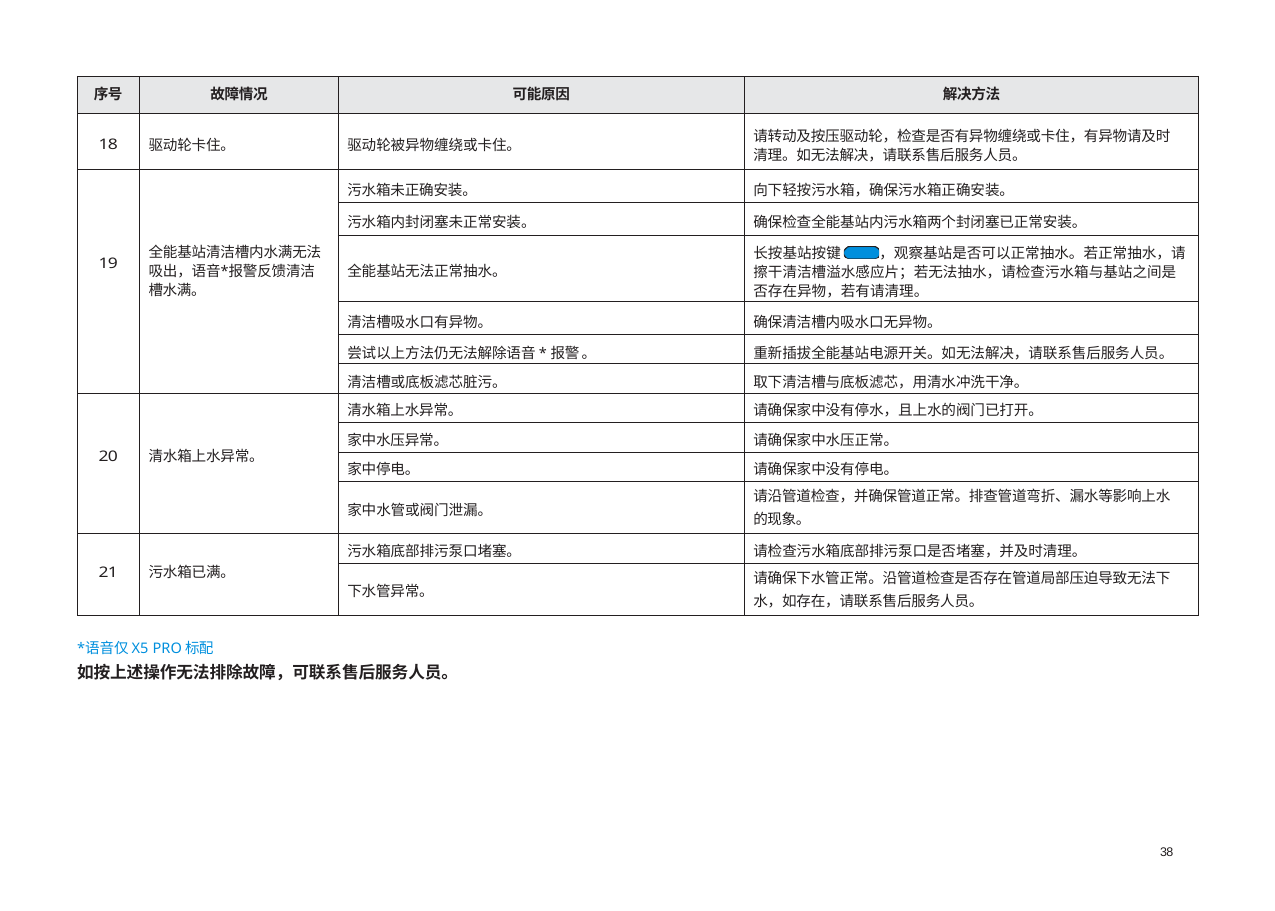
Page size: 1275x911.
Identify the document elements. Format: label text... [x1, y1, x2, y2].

table_cell 请检查污水箱底部排污泵口是否堵塞，并及时清理。 [745, 534, 1198, 562]
table_cell 全能基站无法正常抽水。 [339, 236, 744, 301]
table_cell 20 [78, 394, 139, 533]
table_cell 全能基站清洁槽内水满无法吸出，语音*报警反馈清洁槽水满。 [140, 170, 338, 393]
table_cell 驱动轮被异物缠绕或卡住。 [339, 114, 744, 169]
table_cell 污水箱未正确安装。 [339, 170, 744, 202]
table_cell 请确保家中水压正常。 [745, 423, 1198, 451]
table_cell 污水箱已满。 [140, 534, 338, 615]
table_cell 请确保家中没有停电。 [745, 453, 1198, 481]
table_cell 清水箱上水异常。 [339, 394, 744, 422]
table_cell 家中水管或阀门泄漏。 [339, 482, 744, 533]
table_cell 清洁槽或底板滤芯脏污。 [339, 364, 744, 393]
table_cell 下水管异常。 [339, 564, 744, 615]
table_cell 18 [78, 114, 139, 169]
table_cell 长按基站按键 ，观察基站是否可以正常抽水。若正常抽水，请擦干清洁槽溢水感应片；若无法抽水，请检查污水箱与基站之间是否存在异物，若有请清理。 [745, 236, 1198, 301]
picture [843, 246, 880, 259]
table_cell 确保检查全能基站内污水箱两个封闭塞已正常安装。 [745, 203, 1198, 234]
table_cell 污水箱内封闭塞未正常安装。 [339, 203, 744, 234]
text *语音仅X5 PRO标配 [77, 637, 1219, 658]
table_cell 请转动及按压驱动轮，检查是否有异物缠绕或卡住，有异物请及时清理。如无法解决，请联系售后服务人员。 [745, 114, 1198, 169]
table_cell 向下轻按污水箱，确保污水箱正确安装。 [745, 170, 1198, 202]
table_header 故障情况 [140, 77, 338, 113]
table_cell 家中水压异常。 [339, 423, 744, 451]
table_cell 请确保下水管正常。沿管道检查是否存在管道局部压迫导致无法下水，如存在，请联系售后服务人员。 [745, 564, 1198, 615]
table_cell 重新插拔全能基站电源开关。如无法解决，请联系售后服务人员。 [745, 335, 1198, 363]
table_cell 请确保家中没有停水，且上水的阀门已打开。 [745, 394, 1198, 422]
table_cell 确保清洁槽内吸水口无异物。 [745, 302, 1198, 334]
table_cell 21 [78, 534, 139, 615]
table_header 可能原因 [339, 77, 744, 113]
table_cell 驱动轮卡住。 [140, 114, 338, 169]
text 如按上述操作无法排除故障，可联系售后服务人员。 [77, 659, 1219, 683]
table_cell 清水箱上水异常。 [140, 394, 338, 533]
table_cell 19 [78, 170, 139, 393]
table_cell 取下清洁槽与底板滤芯，用清水冲洗干净。 [745, 364, 1198, 393]
table_cell 清洁槽吸水口有异物。 [339, 302, 744, 334]
table_cell 尝试以上方法仍无法解除语音 * 报警 。 [339, 335, 744, 363]
table_cell 请沿管道检查，并确保管道正常。排查管道弯折、漏水等影响上水的现象。 [745, 482, 1198, 533]
table_cell 污水箱底部排污泵口堵塞。 [339, 534, 744, 562]
table_header 序号 [78, 77, 139, 113]
table_cell 家中停电。 [339, 453, 744, 481]
table_header 解决方法 [745, 77, 1198, 113]
